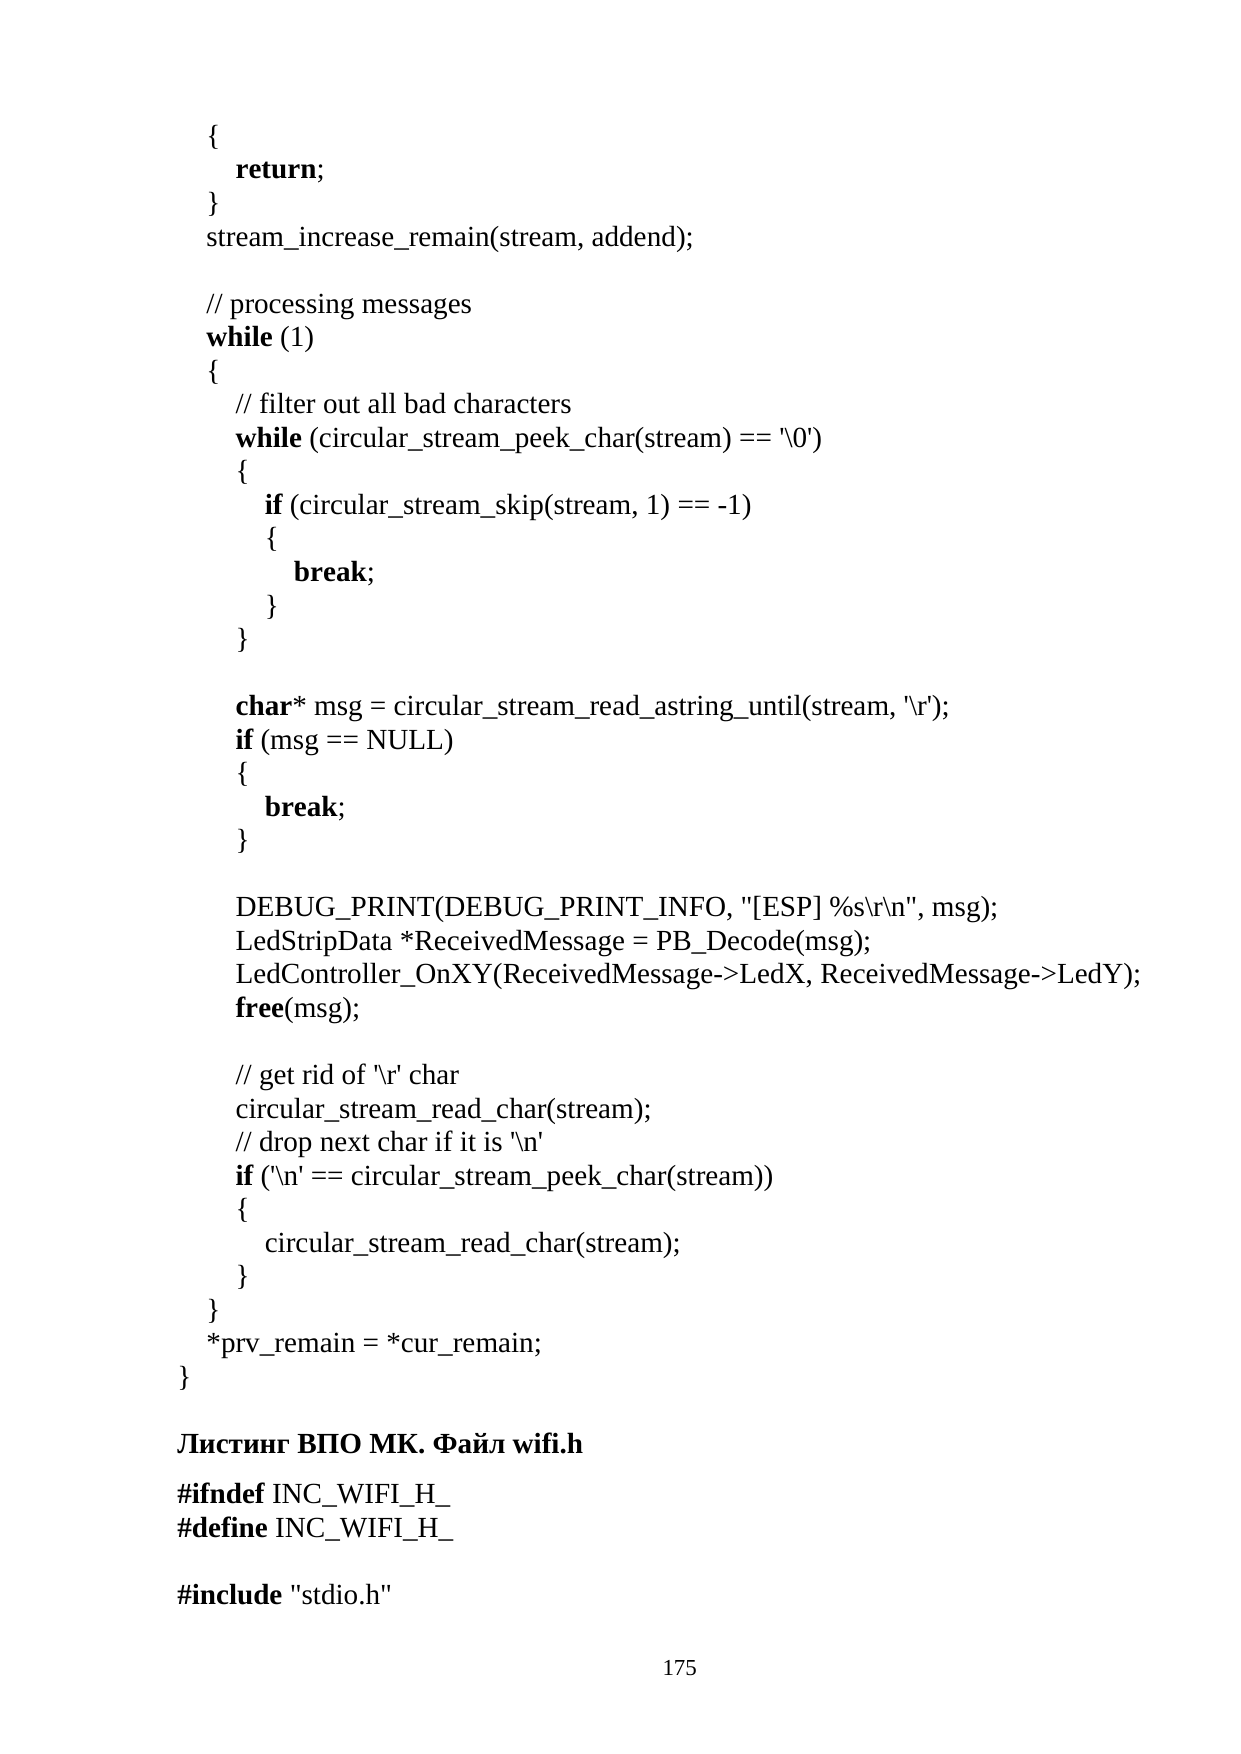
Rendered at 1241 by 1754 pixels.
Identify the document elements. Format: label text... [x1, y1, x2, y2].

text // filter out all bad characters [177, 386, 1182, 420]
text } [177, 1292, 1182, 1326]
text LedStripData *ReceivedMessage = PB_Decode(msg); [177, 923, 1182, 957]
text } [177, 822, 1182, 856]
list Листинг ВПО МК. Файл wifi.h [177, 1426, 1182, 1460]
text circular_stream_read_char(stream); [177, 1091, 1182, 1124]
text { [177, 521, 1182, 554]
text *prv_remain = *cur_remain; [177, 1326, 1182, 1359]
text DEBUG_PRINT(DEBUG_PRINT_INFO, "[ESP] %s\r\n", msg); [177, 889, 1182, 923]
text break; [177, 554, 1182, 588]
text { [177, 1191, 1182, 1225]
text while (circular_stream_peek_char(stream) == '\0') [177, 420, 1182, 453]
text } [177, 1258, 1182, 1292]
text if (msg == NULL) [177, 722, 1182, 755]
text return; [177, 152, 1182, 185]
text { [177, 353, 1182, 386]
text circular_stream_read_char(stream); [177, 1225, 1182, 1258]
text char* msg = circular_stream_read_astring_until(stream, '\r'); [177, 688, 1182, 722]
text #include "stdio.h" [177, 1577, 1182, 1611]
text if ('\n' == circular_stream_peek_char(stream)) [177, 1158, 1182, 1191]
text { [177, 453, 1182, 487]
text LedController_OnXY(ReceivedMessage->LedX, ReceivedMessage->LedY); [177, 957, 1182, 990]
text { [177, 118, 1182, 152]
text break; [177, 789, 1182, 822]
text } [177, 185, 1182, 219]
text { [177, 755, 1182, 789]
text // get rid of '\r' char [177, 1057, 1182, 1091]
text } [177, 621, 1182, 655]
text // processing messages [177, 286, 1182, 319]
text stream_increase_remain(stream, addend); [177, 219, 1182, 252]
text } [177, 588, 1182, 621]
text // drop next char if it is '\n' [177, 1124, 1182, 1158]
text #define INC_WIFI_H_ [177, 1510, 1182, 1543]
text while (1) [177, 319, 1182, 353]
text free(msg); [177, 990, 1182, 1024]
text #ifndef INC_WIFI_H_ [177, 1476, 1182, 1510]
text if (circular_stream_skip(stream, 1) == -1) [177, 487, 1182, 521]
text } [177, 1359, 1182, 1393]
